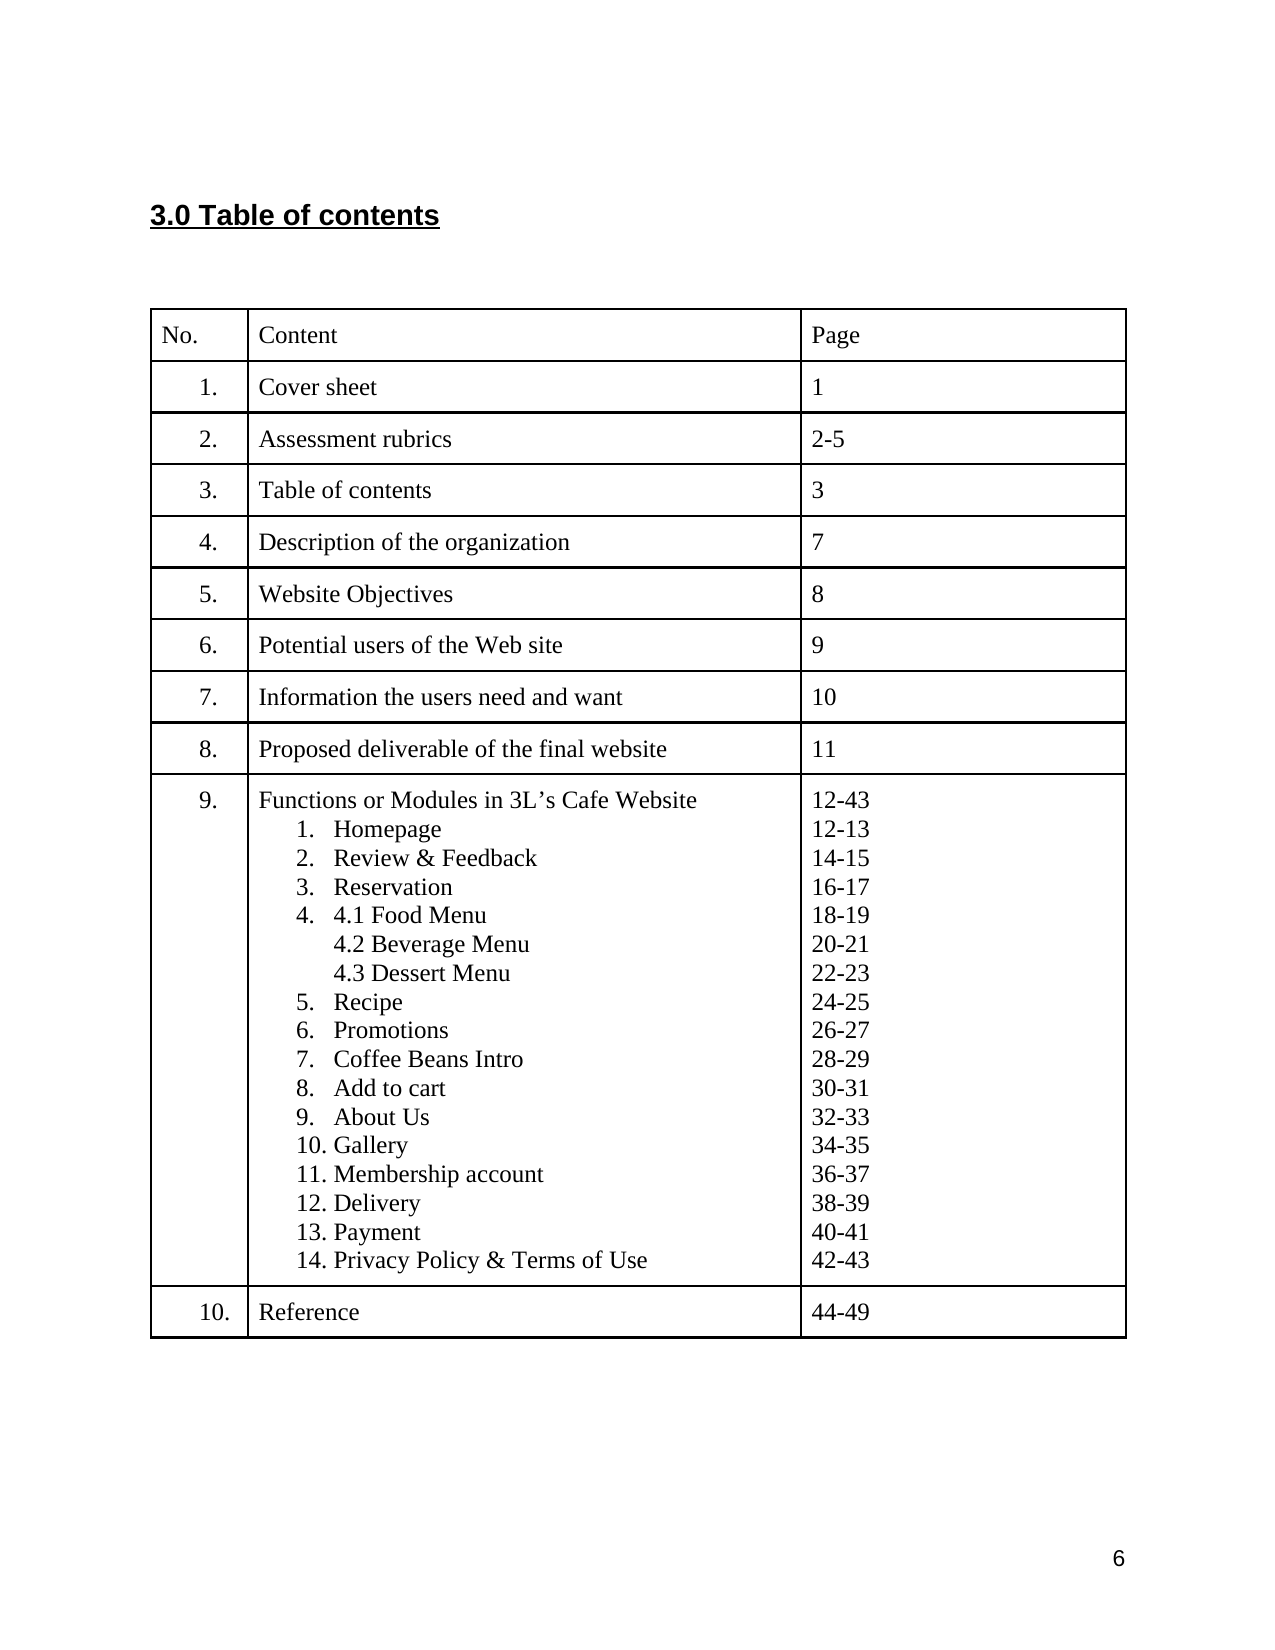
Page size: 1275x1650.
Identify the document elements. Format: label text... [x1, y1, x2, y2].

table_cell [152, 414, 247, 463]
table_cell [152, 620, 247, 670]
table_cell 1 [802, 362, 1125, 411]
table_cell Description of the organization [249, 517, 800, 566]
table_cell [152, 362, 247, 411]
table_cell [152, 569, 247, 618]
table_cell Website Objectives [249, 569, 800, 618]
table_cell 10 [802, 672, 1125, 721]
table_cell [152, 724, 247, 773]
table_cell Functions or Modules in 3L’s Cafe Website Homepage Review & Feedback Reservation 4.1 Food Menu 4.2 Beverage Menu 4.3 Dessert Menu Recipe Promotions Coffee Beans Intro Add to cart About Us Gallery Membership account Delivery Payment Privacy Policy & Terms of Use [249, 775, 800, 1285]
table_header Page [802, 310, 1125, 360]
table_cell 44-49 [802, 1287, 1125, 1336]
table_cell 8 [802, 569, 1125, 618]
table_cell [152, 517, 247, 566]
table_header Content [249, 310, 800, 360]
table_cell Reference [249, 1287, 800, 1336]
table_cell Proposed deliverable of the final website [249, 724, 800, 773]
table_header No. [152, 310, 247, 360]
table_cell 9 [802, 620, 1125, 670]
text 3.0 Table of contents [150, 198, 1125, 231]
table_cell Potential users of the Web site [249, 620, 800, 670]
table_cell 11 [802, 724, 1125, 773]
table_cell 12-43 12-13 14-15 16-17 18-19 20-21 22-23 24-25 26-27 28-29 30-31 32-33 34-35 36-37 38-39 40-41 42-43 [802, 775, 1125, 1285]
table_cell Table of contents [249, 465, 800, 515]
table_cell [152, 775, 247, 1285]
table_cell Cover sheet [249, 362, 800, 411]
table_cell 7 [802, 517, 1125, 566]
table_cell [152, 465, 247, 515]
table_cell 10. [152, 1287, 247, 1336]
table_cell Information the users need and want [249, 672, 800, 721]
table_cell 2-5 [802, 414, 1125, 463]
table_cell Assessment rubrics [249, 414, 800, 463]
table_cell 3 [802, 465, 1125, 515]
table_cell [152, 672, 247, 721]
